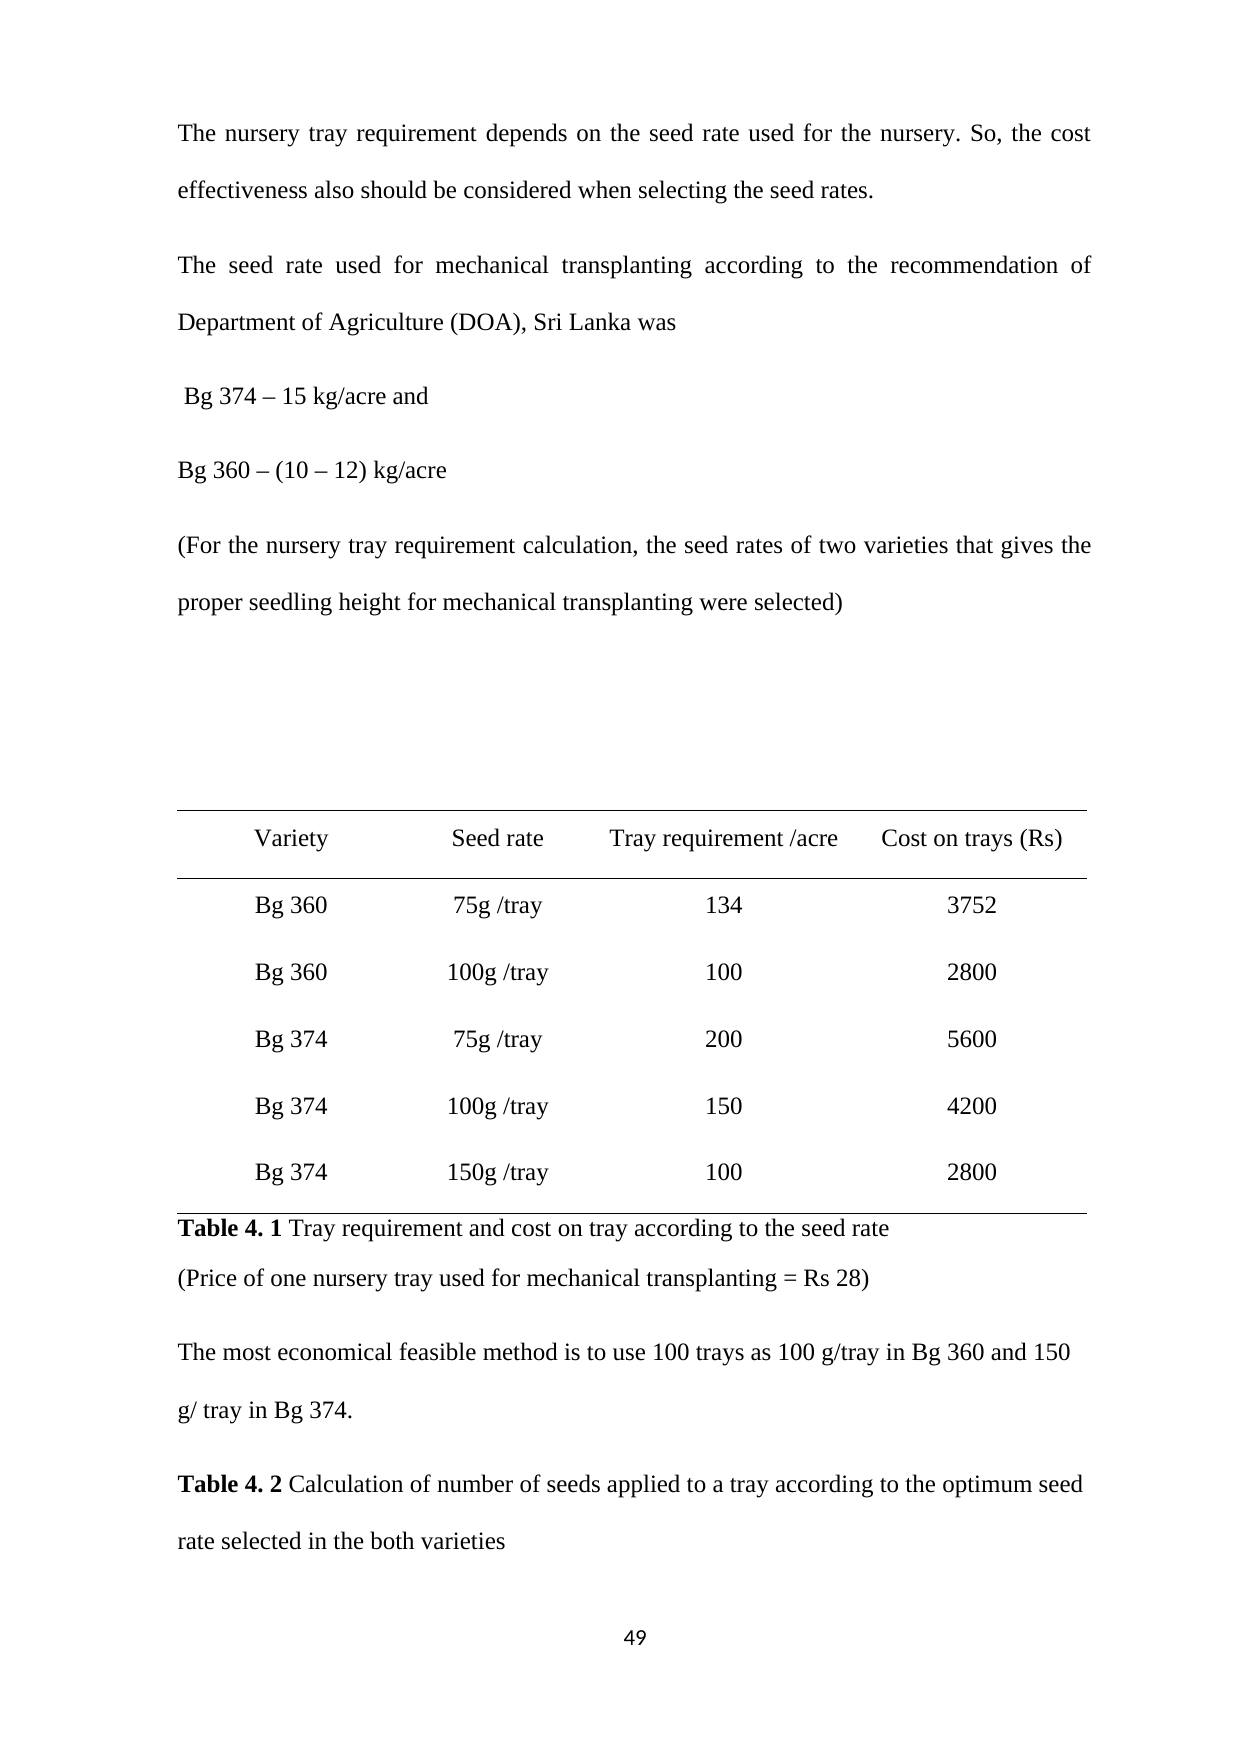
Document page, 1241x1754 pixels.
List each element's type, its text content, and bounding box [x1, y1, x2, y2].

table_cell 75g /tray [405, 879, 591, 945]
table_cell 2800 [856, 1146, 1087, 1212]
text Bg 360 – (10 – 12) kg/acre [177, 456, 1092, 484]
table_cell Bg 360 [177, 879, 404, 945]
table_cell 150 [591, 1079, 856, 1146]
text (For the nursery tray requirement calculation, the seed rates of two varieties that gives the proper seedling height for mechanical transplanting were selected) [177, 530, 1092, 616]
text Table 4. 2 Calculation of number of seeds applied to a tray according to the optimum seed rate selected in the both varieties [177, 1469, 1092, 1555]
table_cell 75g /tray [405, 1012, 591, 1079]
text Table 4. 1 Tray requirement and cost on tray according to the seed rate [177, 1213, 1092, 1242]
table_header Cost on trays (Rs) [856, 811, 1087, 878]
table_cell 100g /tray [405, 1079, 591, 1146]
table_cell 134 [591, 879, 856, 945]
table_cell 100g /tray [405, 945, 591, 1012]
table_cell 100 [591, 945, 856, 1012]
table_cell 3752 [856, 879, 1087, 945]
text Bg 374 – 15 kg/acre and [177, 381, 1092, 410]
table_cell Bg 374 [177, 1079, 404, 1146]
text The seed rate used for mechanical transplanting according to the recommendation of Department of Agriculture (DOA), Sri Lanka was [177, 250, 1092, 336]
table_cell 4200 [856, 1079, 1087, 1146]
text The nursery tray requirement depends on the seed rate used for the nursery. So, the cost effectiveness also should be considered when selecting the seed rates. [177, 118, 1092, 204]
table_cell Bg 374 [177, 1012, 404, 1079]
table_cell 2800 [856, 945, 1087, 1012]
table_header Seed rate [405, 811, 591, 878]
table_header Tray requirement /acre [591, 811, 856, 878]
table_cell Bg 360 [177, 945, 404, 1012]
text (Price of one nursery tray used for mechanical transplanting = Rs 28) [177, 1263, 1092, 1292]
table_cell 5600 [856, 1012, 1087, 1079]
table_cell 150g /tray [405, 1146, 591, 1212]
text The most economical feasible method is to use 100 trays as 100 g/tray in Bg 360 and 150 g/ tray in Bg 374. [177, 1337, 1092, 1423]
table_cell 100 [591, 1146, 856, 1212]
table_header Variety [177, 811, 404, 878]
table_cell Bg 374 [177, 1146, 404, 1212]
table_cell 200 [591, 1012, 856, 1079]
